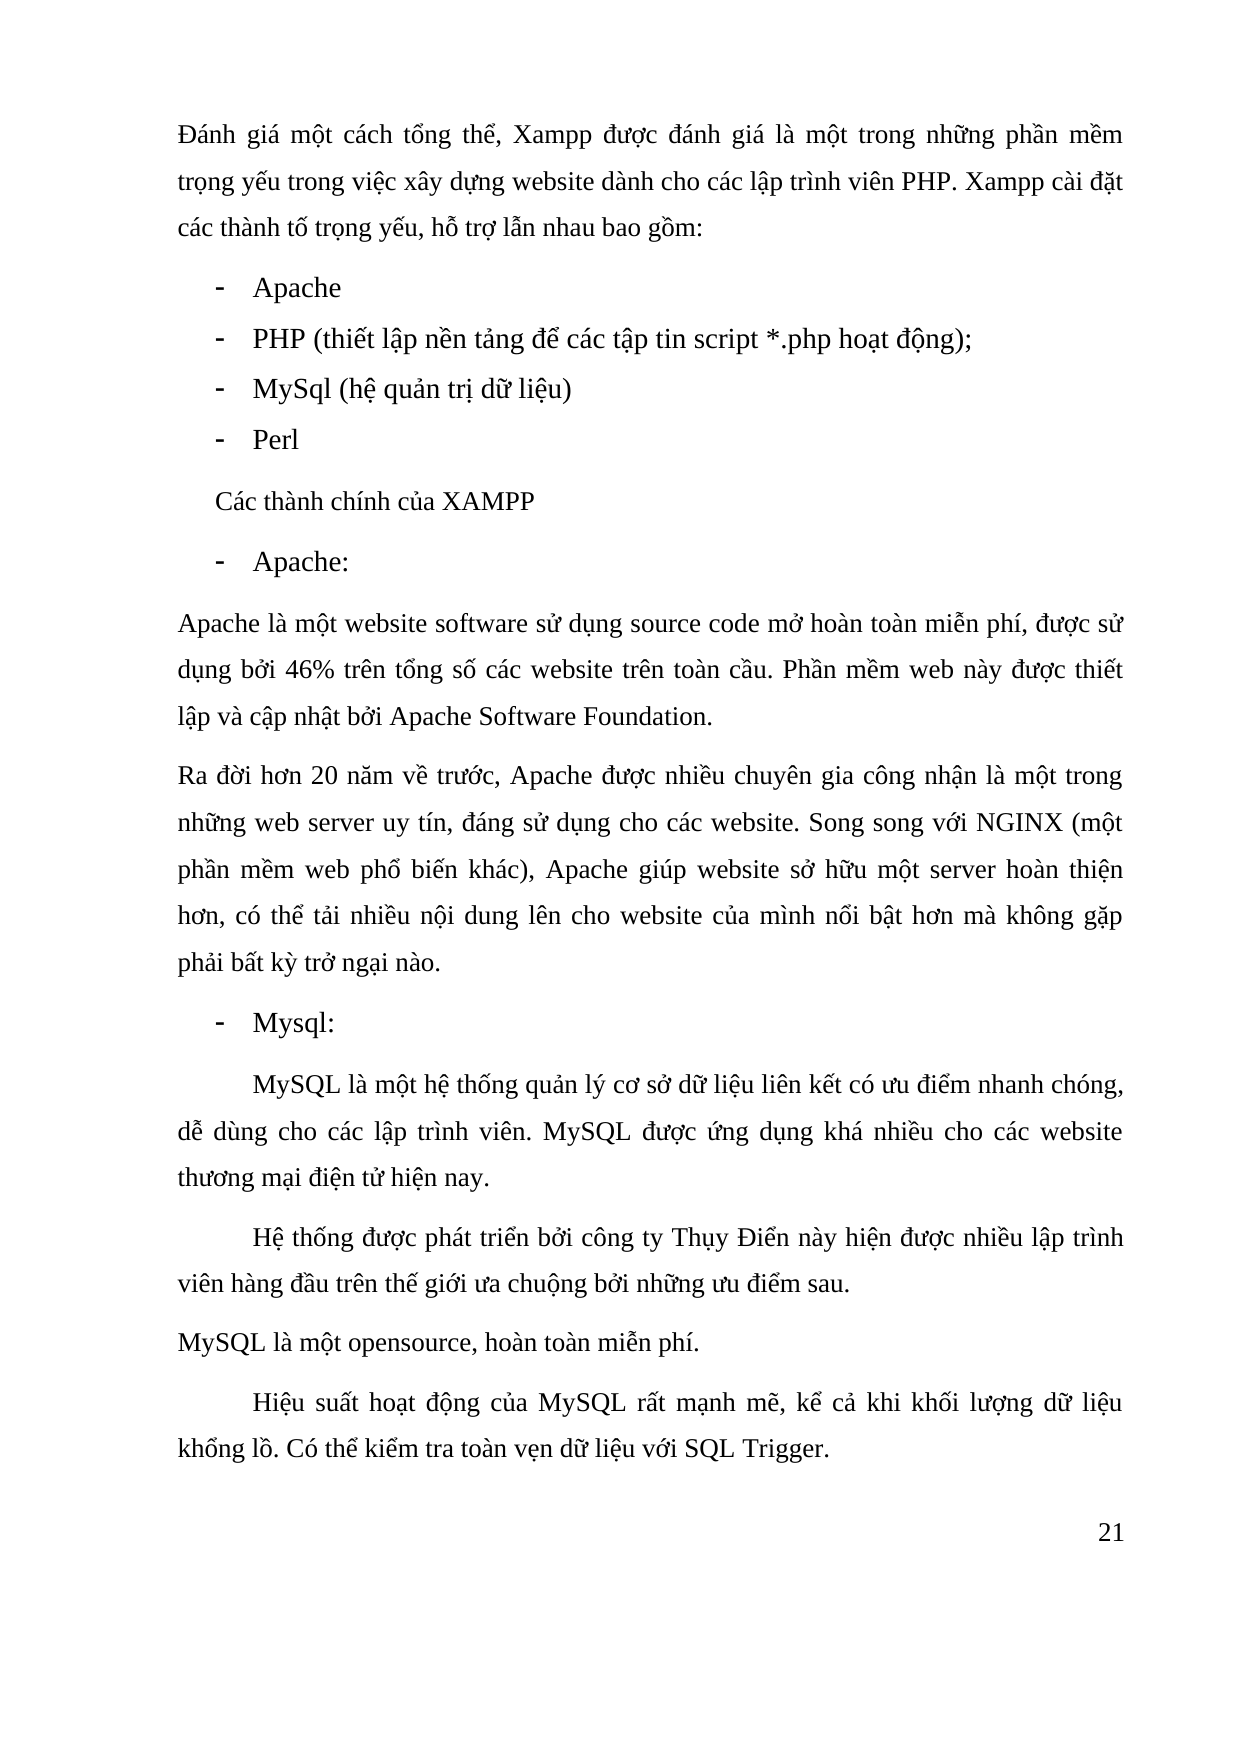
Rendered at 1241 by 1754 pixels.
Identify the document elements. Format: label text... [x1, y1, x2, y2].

list MySql (hệ quản trị dữ liệu) [215, 371, 1125, 405]
text MySQL là một opensource, hoàn toàn miễn phí. [177, 1326, 1125, 1358]
text MySQL là một hệ thống quản lý cơ sở dữ liệu liên kết có ưu điểm nhanh chóng, dễ dùng cho các lập trình viên. MySQL được ứng dụng khá nhiều cho các website thương mại điện tử hiện nay. [177, 1068, 1125, 1193]
text Đánh giá một cách tổng thể, Xampp được đánh giá là một trong những phần mềm trọng yếu trong việc xây dựng website dành cho các lập trình viên PHP. Xampp cài đặt các thành tố trọng yếu, hỗ trợ lẫn nhau bao gồm: [177, 118, 1125, 243]
text Ra đời hơn 20 năm về trước, Apache được nhiều chuyên gia công nhận là một trong những web server uy tín, đáng sử dụng cho các website. Song song với NGINX (một phần mềm web phổ biến khác), Apache giúp website sở hữu một server hoàn thiện hơn, có thể tải nhiều nội dung lên cho website của mình nổi bật hơn mà không gặp phải bất kỳ trở ngại nào. [177, 759, 1125, 977]
text Hệ thống được phát triển bởi công ty Thụy Điển này hiện được nhiều lập trình viên hàng đầu trên thế giới ưa chuộng bởi những ưu điểm sau. [177, 1221, 1125, 1298]
list Apache: [215, 544, 1125, 578]
text Các thành chính của XAMPP [215, 485, 1125, 516]
list Mysql: [215, 1005, 1125, 1039]
text Apache là một website software sử dụng source code mở hoàn toàn miễn phí, được sử dụng bởi 46% trên tổng số các website trên toàn cầu. Phần mềm web này được thiết lập và cập nhật bởi Apache Software Foundation. [177, 607, 1125, 731]
list Perl [215, 422, 1125, 456]
text Hiệu suất hoạt động của MySQL rất mạnh mẽ, kể cả khi khối lượng dữ liệu khổng lồ. Có thể kiểm tra toàn vẹn dữ liệu với SQL Trigger. [177, 1386, 1125, 1463]
list PHP (thiết lập nền tảng để các tập tin script *.php hoạt động); [215, 321, 1125, 355]
list Apache [215, 271, 1125, 304]
